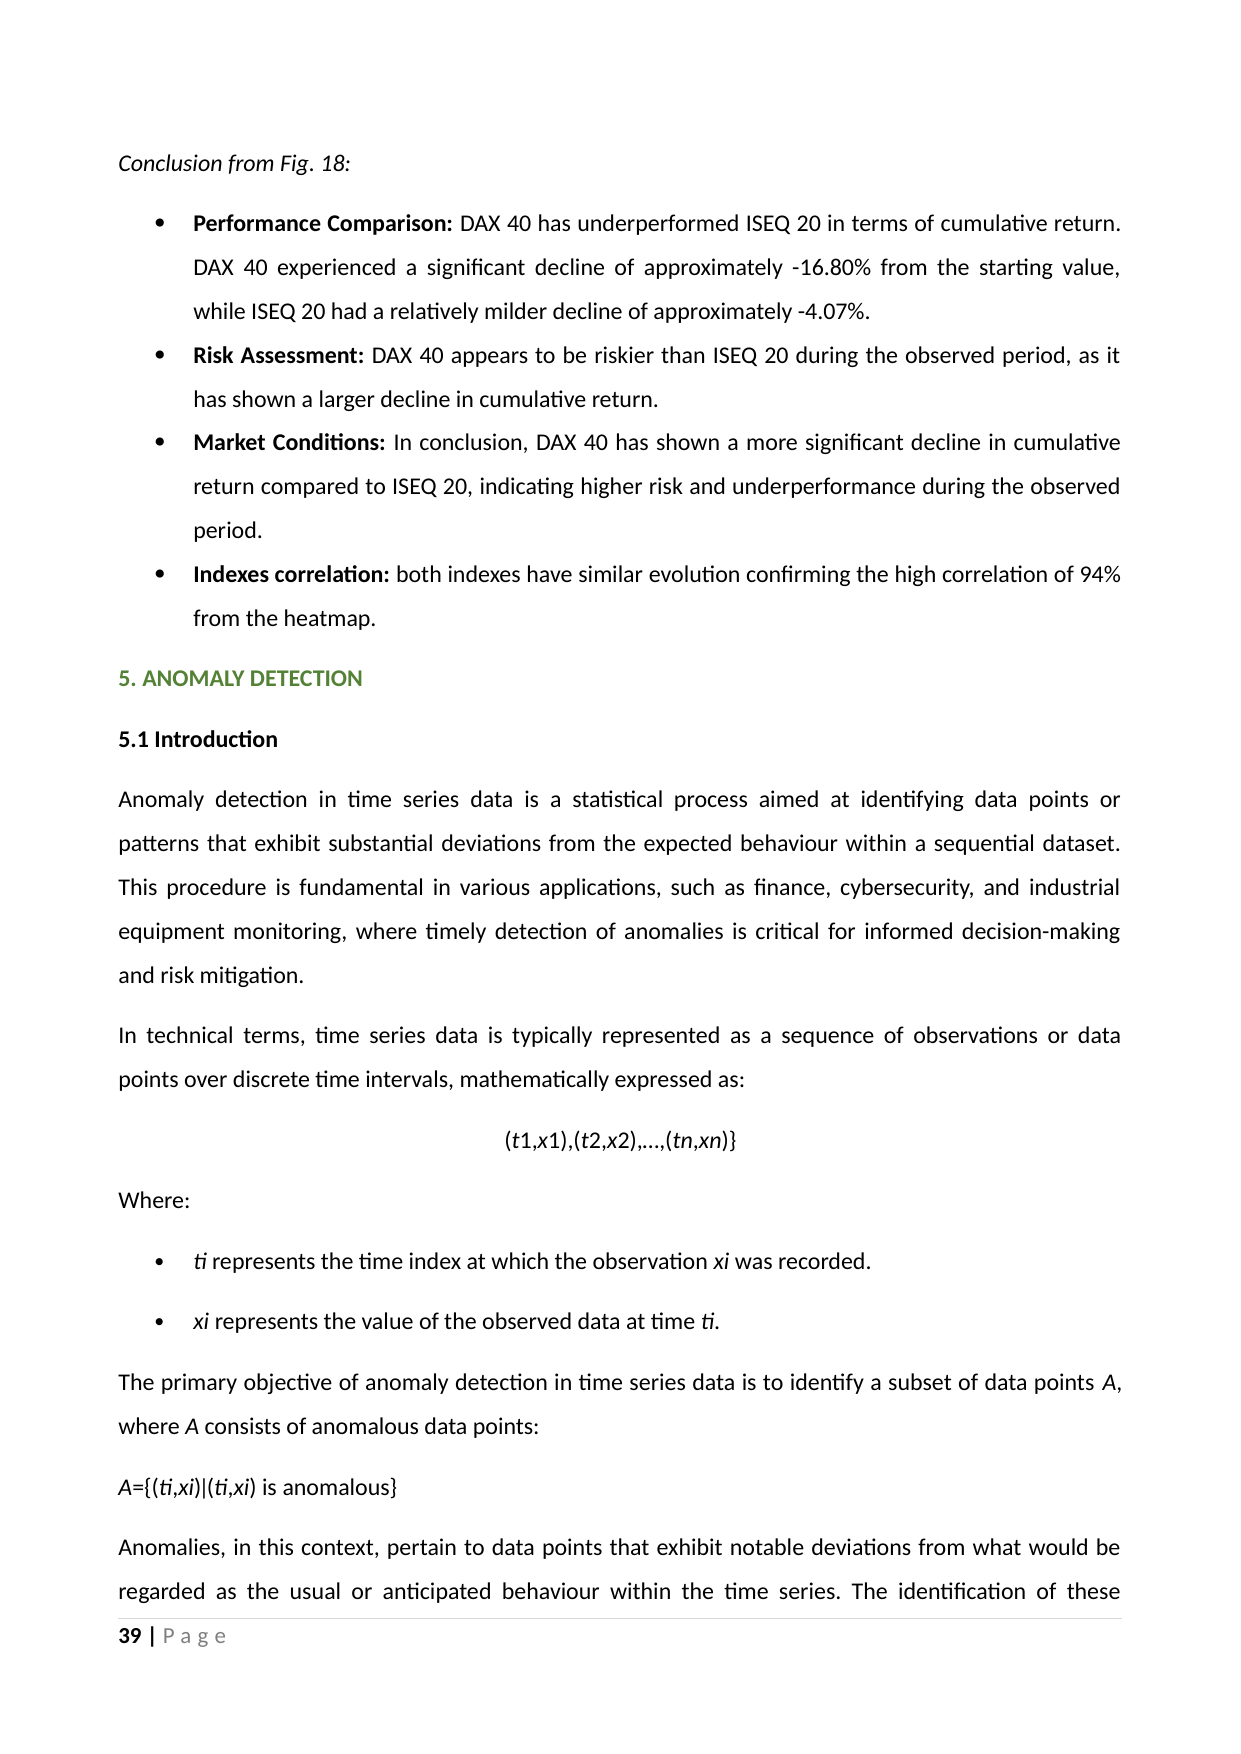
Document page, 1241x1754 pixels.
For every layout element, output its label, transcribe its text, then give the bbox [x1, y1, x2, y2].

list xi​ represents the value of the observed data at time ti​. [156, 1306, 1122, 1336]
list Risk Assessment: DAX 40 appears to be riskier than ISEQ 20 during the observed period, as it has shown a larger decline in cumulative return. [156, 340, 1122, 413]
text Anomaly detection in time series data is a statistical process aimed at identifying data points or patterns that exhibit substantial deviations from the expected behaviour within a sequential dataset. This procedure is fundamental in various applications, such as finance, cybersecurity, and industrial equipment monitoring, where timely detection of anomalies is critical for informed decision-making and risk mitigation. [118, 784, 1122, 989]
text A={(ti​,xi​)∣(ti​,xi​) is anomalous} [118, 1471, 1122, 1501]
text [118, 1532, 1122, 1606]
text In technical terms, time series data is typically represented as a sequence of observations or data points over discrete time intervals, mathematically expressed as: [118, 1020, 1122, 1093]
list Market Conditions: In conclusion, DAX 40 has shown a more significant decline in cumulative return compared to ISEQ 20, indicating higher risk and underperformance during the observed period. [156, 427, 1122, 544]
text (t1​,x1​),(t2​,x2​),…,(tn​,xn​)} [118, 1125, 1122, 1154]
text The primary objective of anomaly detection in time series data is to identify a subset of data points A, where A consists of anomalous data points: [118, 1367, 1122, 1440]
text 5.1 Introduction [118, 724, 1122, 753]
list Performance Comparison: DAX 40 has underperformed ISEQ 20 in terms of cumulative return. DAX 40 experienced a significant decline of approximately -16.80% from the starting value, while ISEQ 20 had a relatively milder decline of approximately -4.07%. [156, 208, 1122, 325]
text 5. ANOMALY DETECTION [118, 663, 1122, 693]
list Indexes correlation: both indexes have similar evolution confirming the high correlation of 94% from the heatmap. [156, 559, 1122, 632]
text Where: [118, 1185, 1122, 1214]
text Conclusion from Fig. 18: [118, 148, 1122, 177]
list ti​ represents the time index at which the observation xi​ was recorded. [156, 1246, 1122, 1275]
